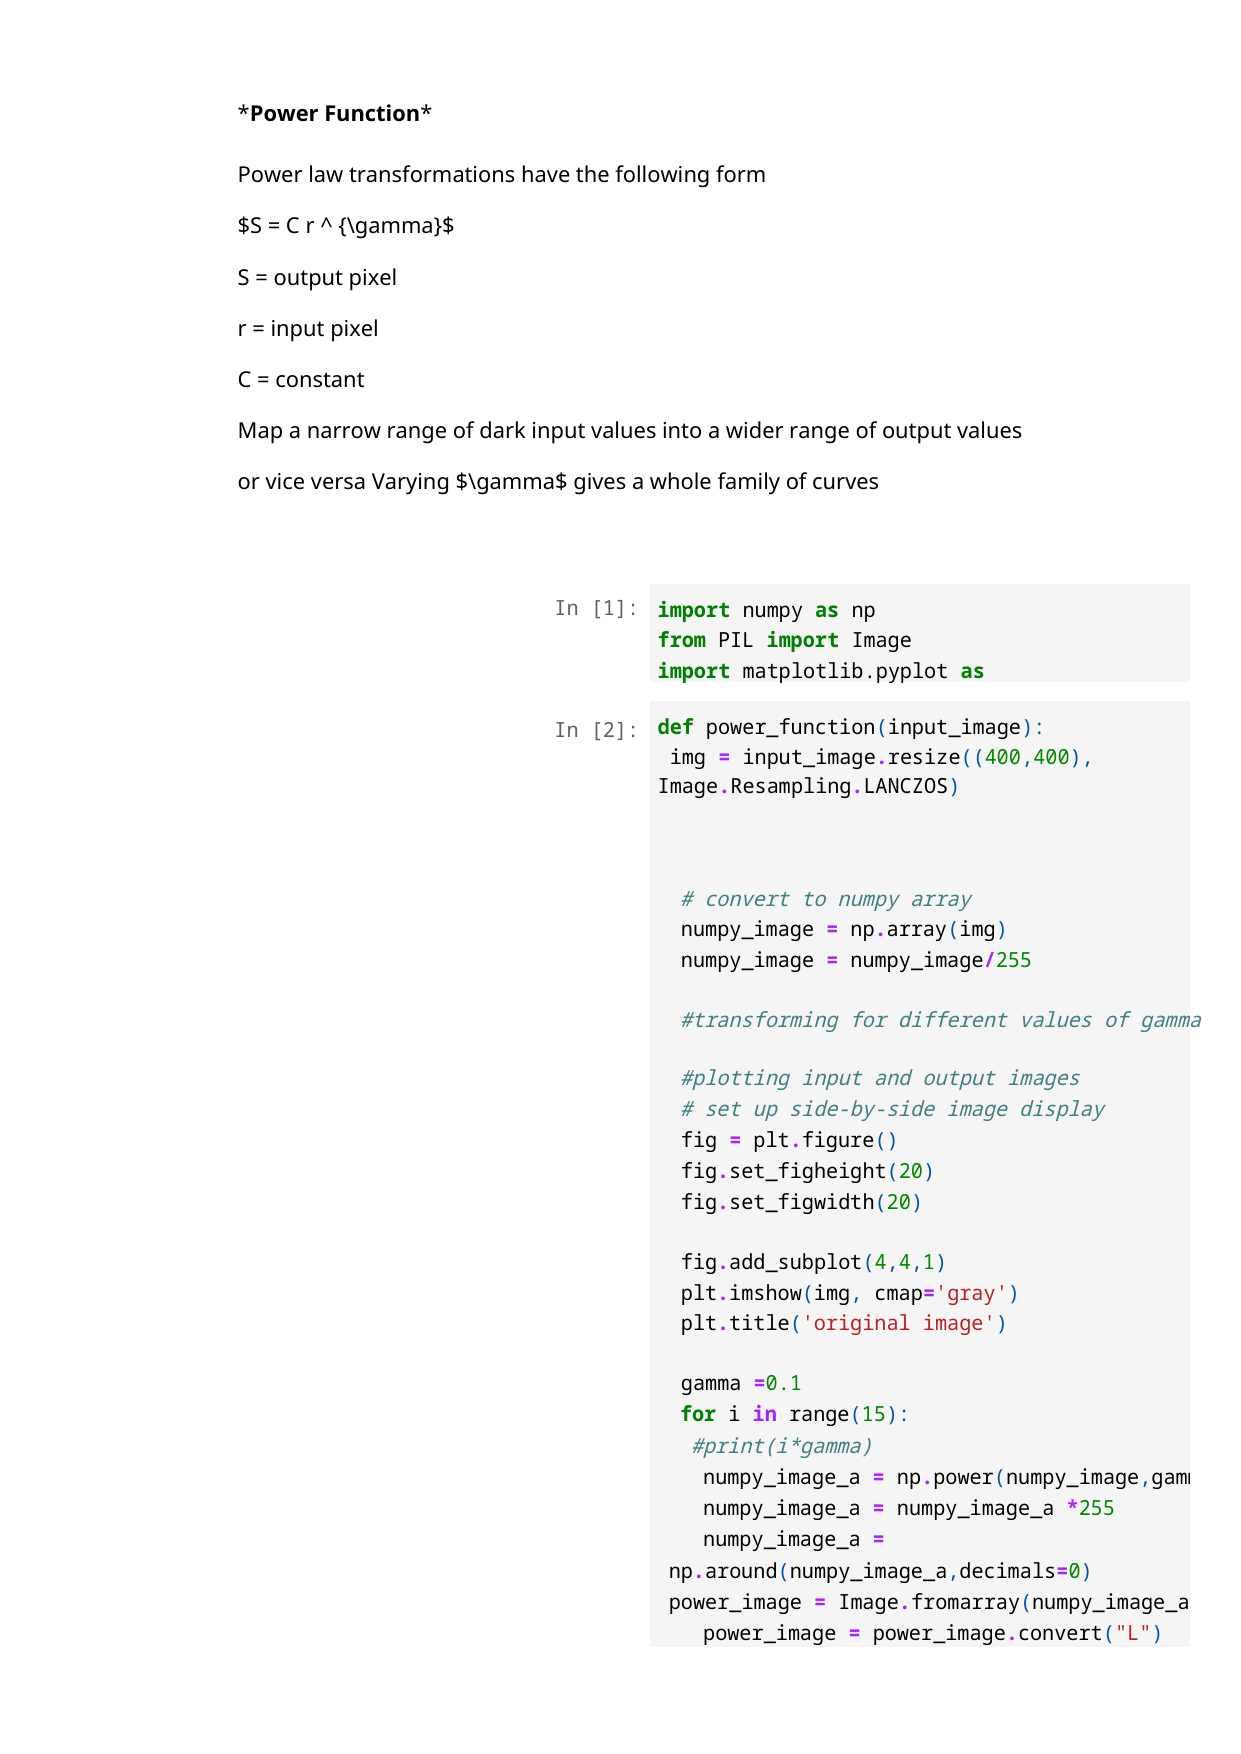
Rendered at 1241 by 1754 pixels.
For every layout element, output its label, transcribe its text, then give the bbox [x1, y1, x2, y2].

table_header [643, 578, 1189, 1654]
table_header In [1]: In [2]: [97, 578, 643, 1654]
text *Power Function* [237, 98, 1168, 127]
text Power law transformations have the following form $S = C r ^ {\gamma}$ S = output pixel r = input pixel C = constant Map a narrow range of dark input values into a wider range of output values or vice versa Varying $\gamma$ gives a whole family of curves [237, 159, 1048, 496]
